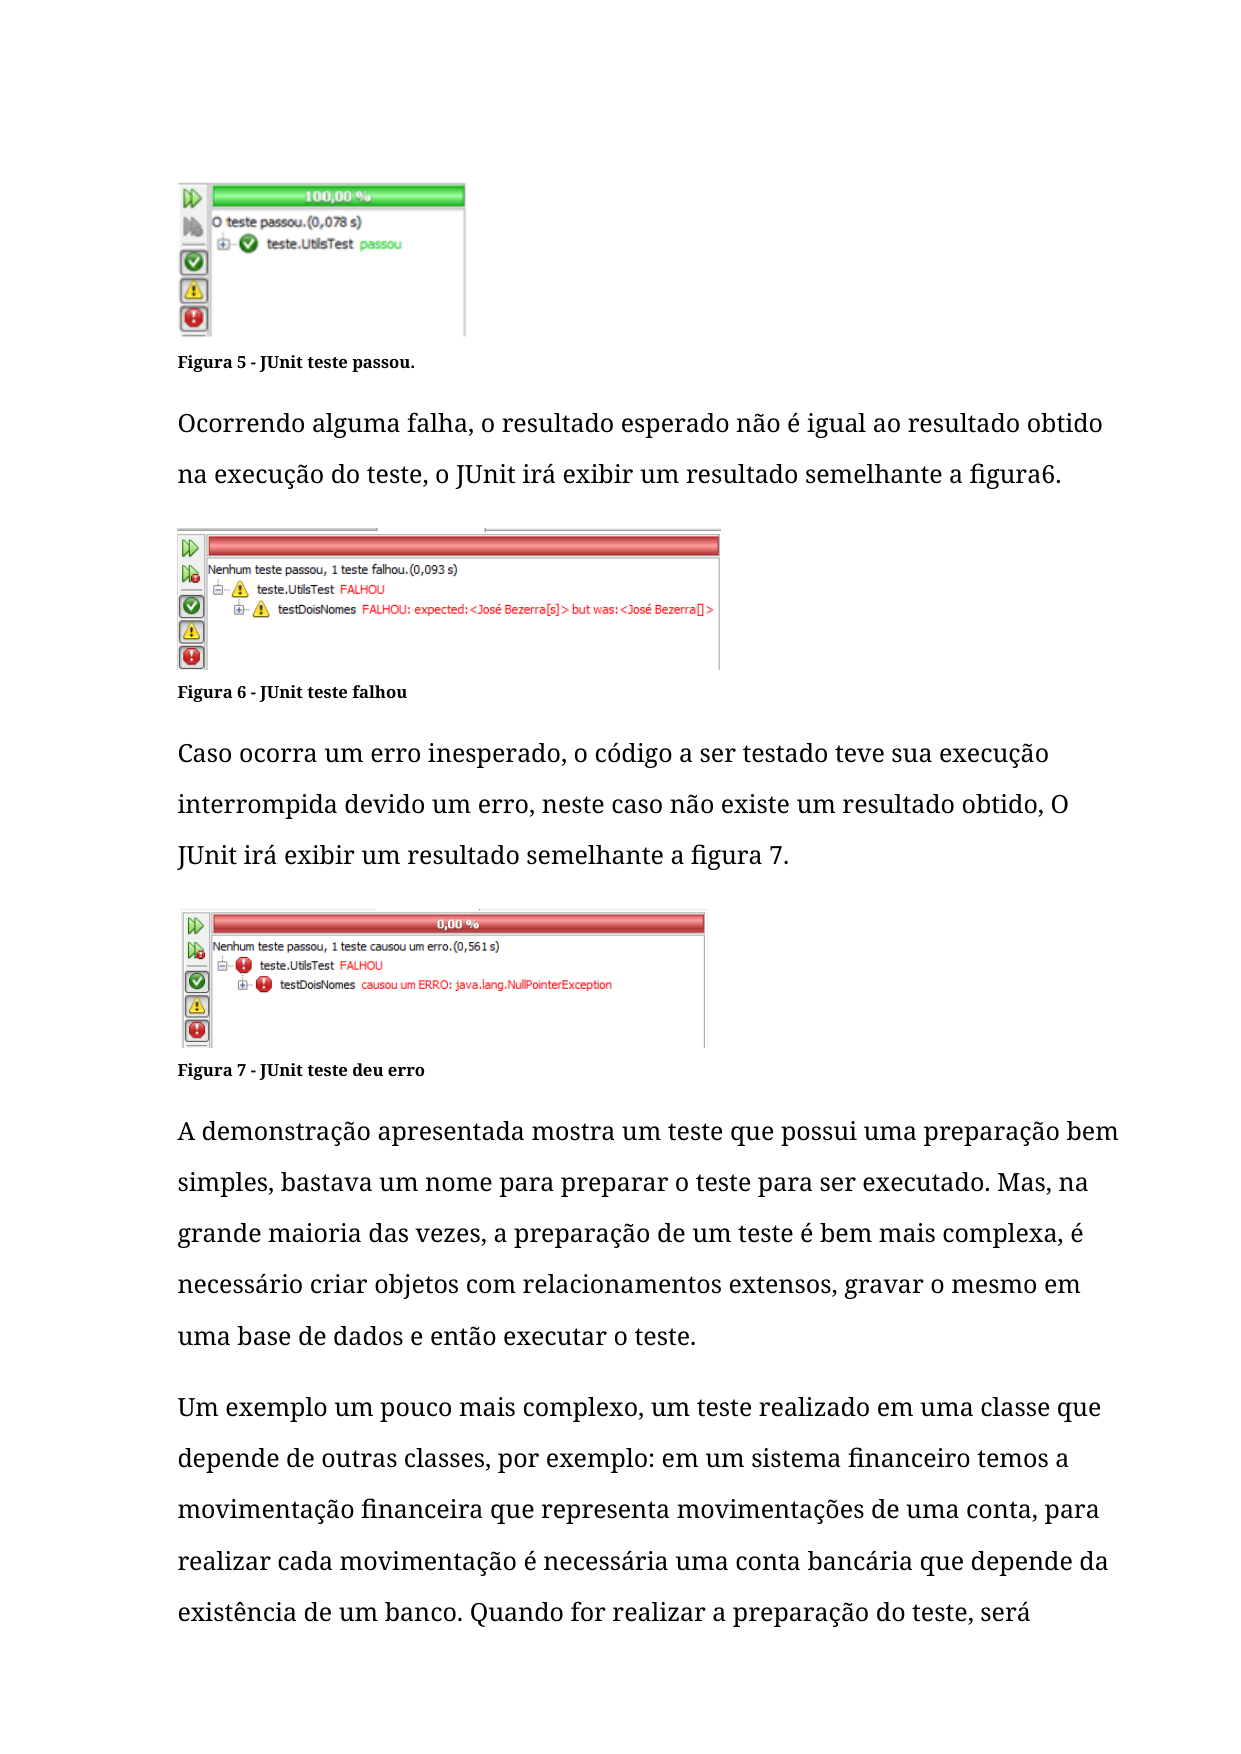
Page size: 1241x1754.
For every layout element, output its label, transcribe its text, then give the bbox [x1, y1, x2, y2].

picture [181, 909, 709, 1048]
picture [177, 528, 721, 670]
picture [177, 177, 470, 340]
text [177, 1390, 1122, 1628]
text Caso ocorra um erro inesperado, o código a ser testado teve sua execução interrompida devido um erro, neste caso não existe um resultado obtido, O JUnit irá exibir um resultado semelhante a figura 7. [177, 736, 1122, 872]
text A demonstração apresentada mostra um teste que possui uma preparação bem simples, bastava um nome para preparar o teste para ser executado. Mas, na grande maioria das vezes, a preparação de um teste é bem mais complexa, é necessário criar objetos com relacionamentos extensos, gravar o mesmo em uma base de dados e então executar o teste. [177, 1114, 1122, 1352]
text Ocorrendo alguma falha, o resultado esperado não é igual ao resultado obtido na execução do teste, o JUnit irá exibir um resultado semelhante a figura6. [177, 406, 1122, 491]
